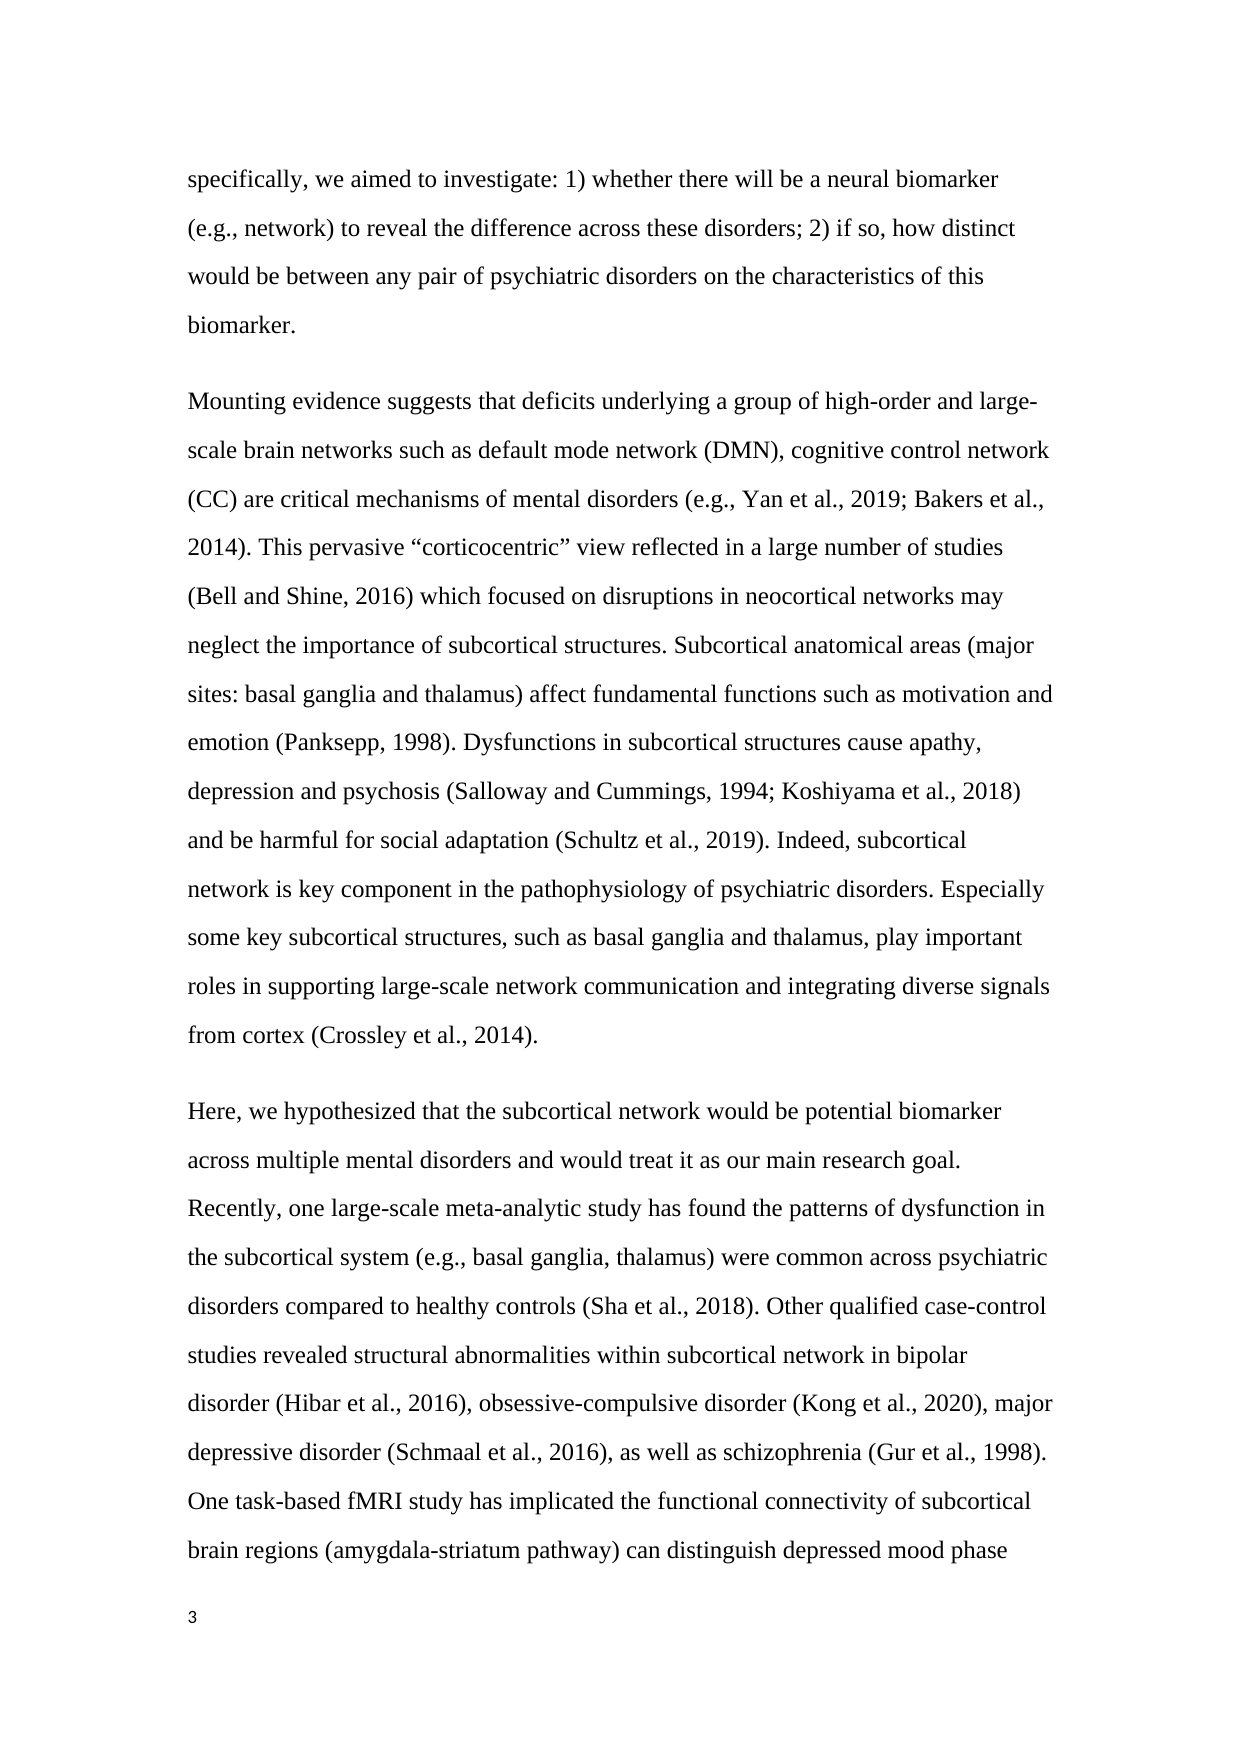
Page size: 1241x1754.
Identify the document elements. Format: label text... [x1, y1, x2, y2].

text Mounting evidence suggests that deficits underlying a group of high-order and large-scale brain networks such as default mode network (DMN), cognitive control network (CC) are critical mechanisms of mental disorders (e.g., Yan et al., 2019; Bakers et al., 2014). This pervasive “corticocentric” view reflected in a large number of studies (Bell and Shine, 2016) which focused on disruptions in neocortical networks may neglect the importance of subcortical structures. Subcortical anatomical areas (major sites: basal ganglia and thalamus) affect fundamental functions such as motivation and emotion (Panksepp, 1998). Dysfunctions in subcortical structures cause apathy, depression and psychosis (Salloway and Cummings, 1994; Koshiyama et al., 2018) and be harmful for social adaptation (Schultz et al., 2019). Indeed, subcortical network is key component in the pathophysiology of psychiatric disorders. Especially some key subcortical structures, such as basal ganglia and thalamus, play important roles in supporting large-scale network communication and integrating diverse signals from cortex (Crossley et al., 2014). [187, 384, 1053, 1051]
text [187, 1094, 1053, 1565]
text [187, 162, 1053, 341]
